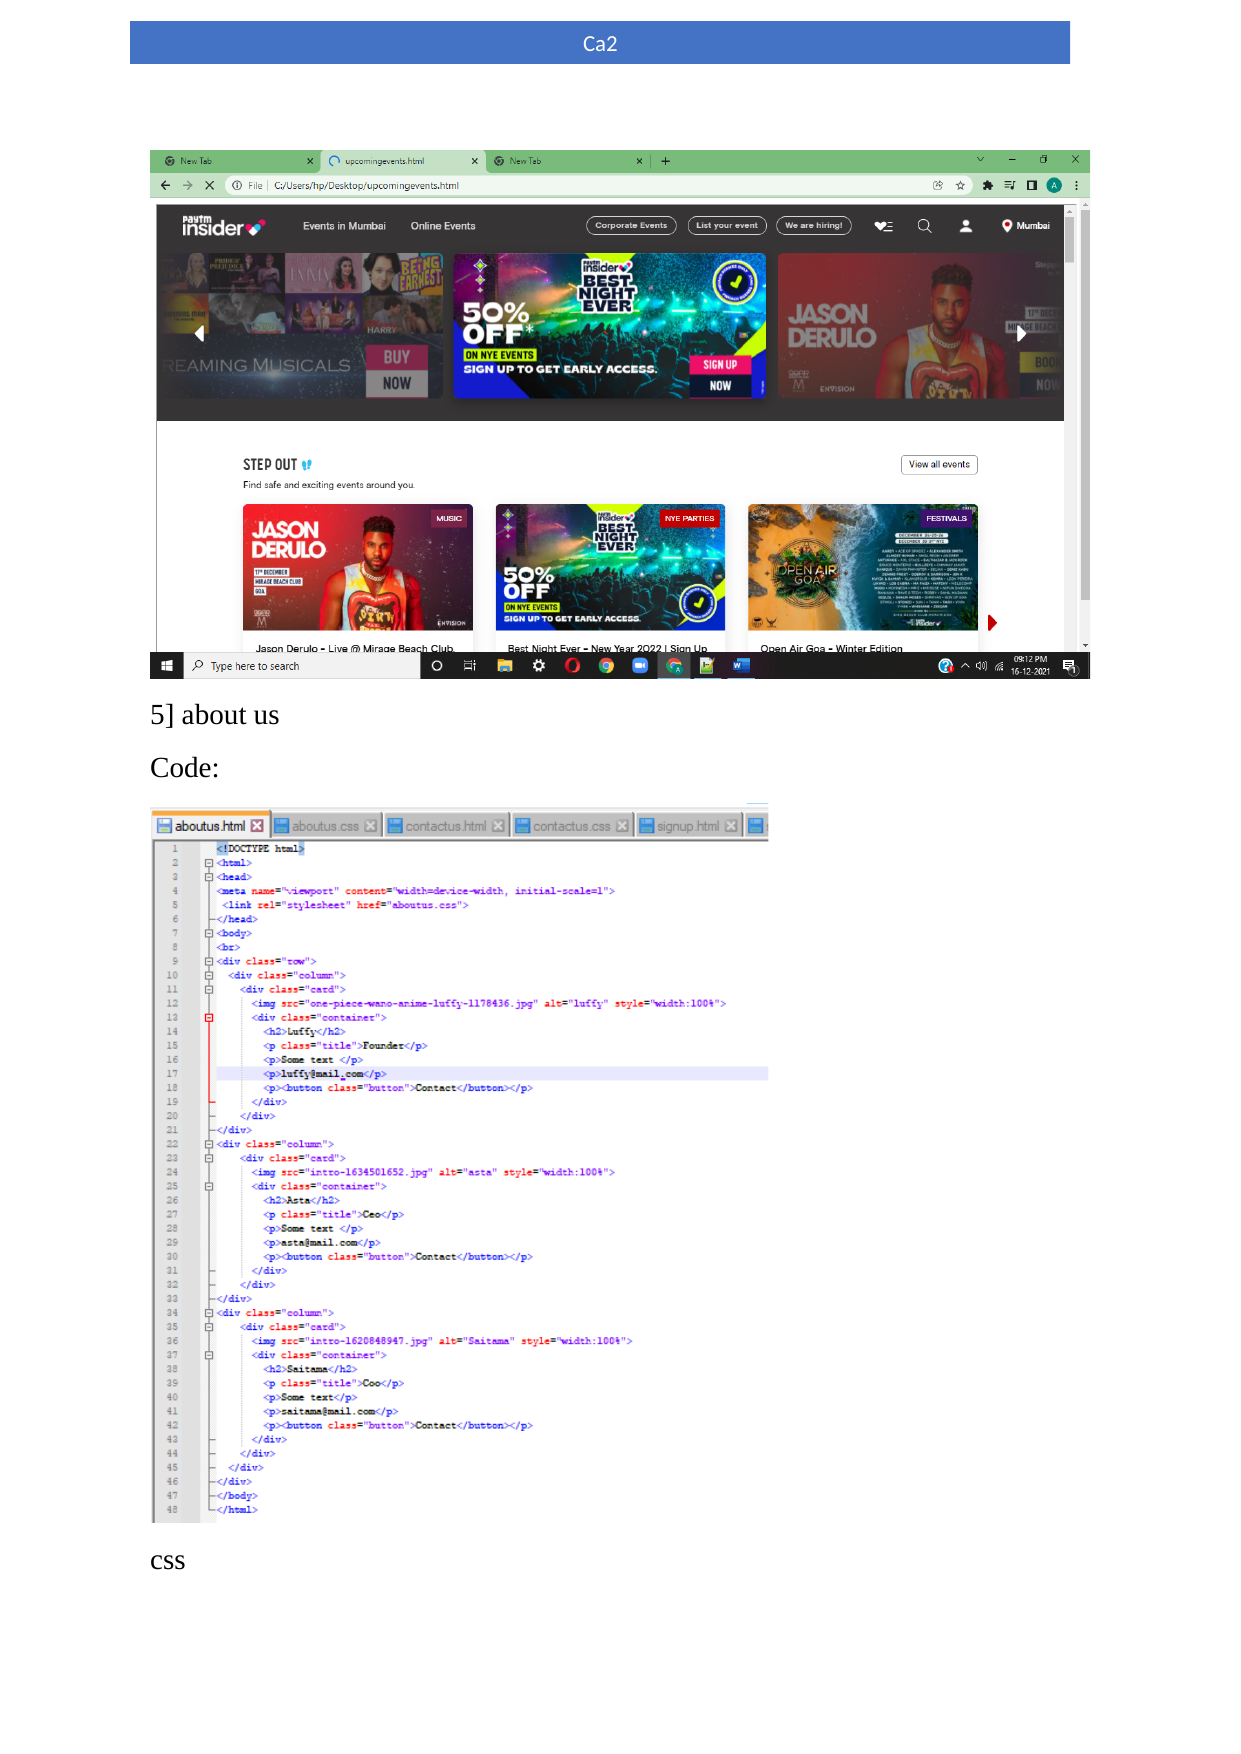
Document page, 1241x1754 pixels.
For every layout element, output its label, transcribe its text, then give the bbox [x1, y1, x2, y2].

text 5] about us [150, 697, 1090, 731]
text css [150, 1542, 1090, 1575]
picture [150, 150, 1091, 679]
text Code: [150, 750, 1090, 784]
picture [150, 803, 769, 1523]
